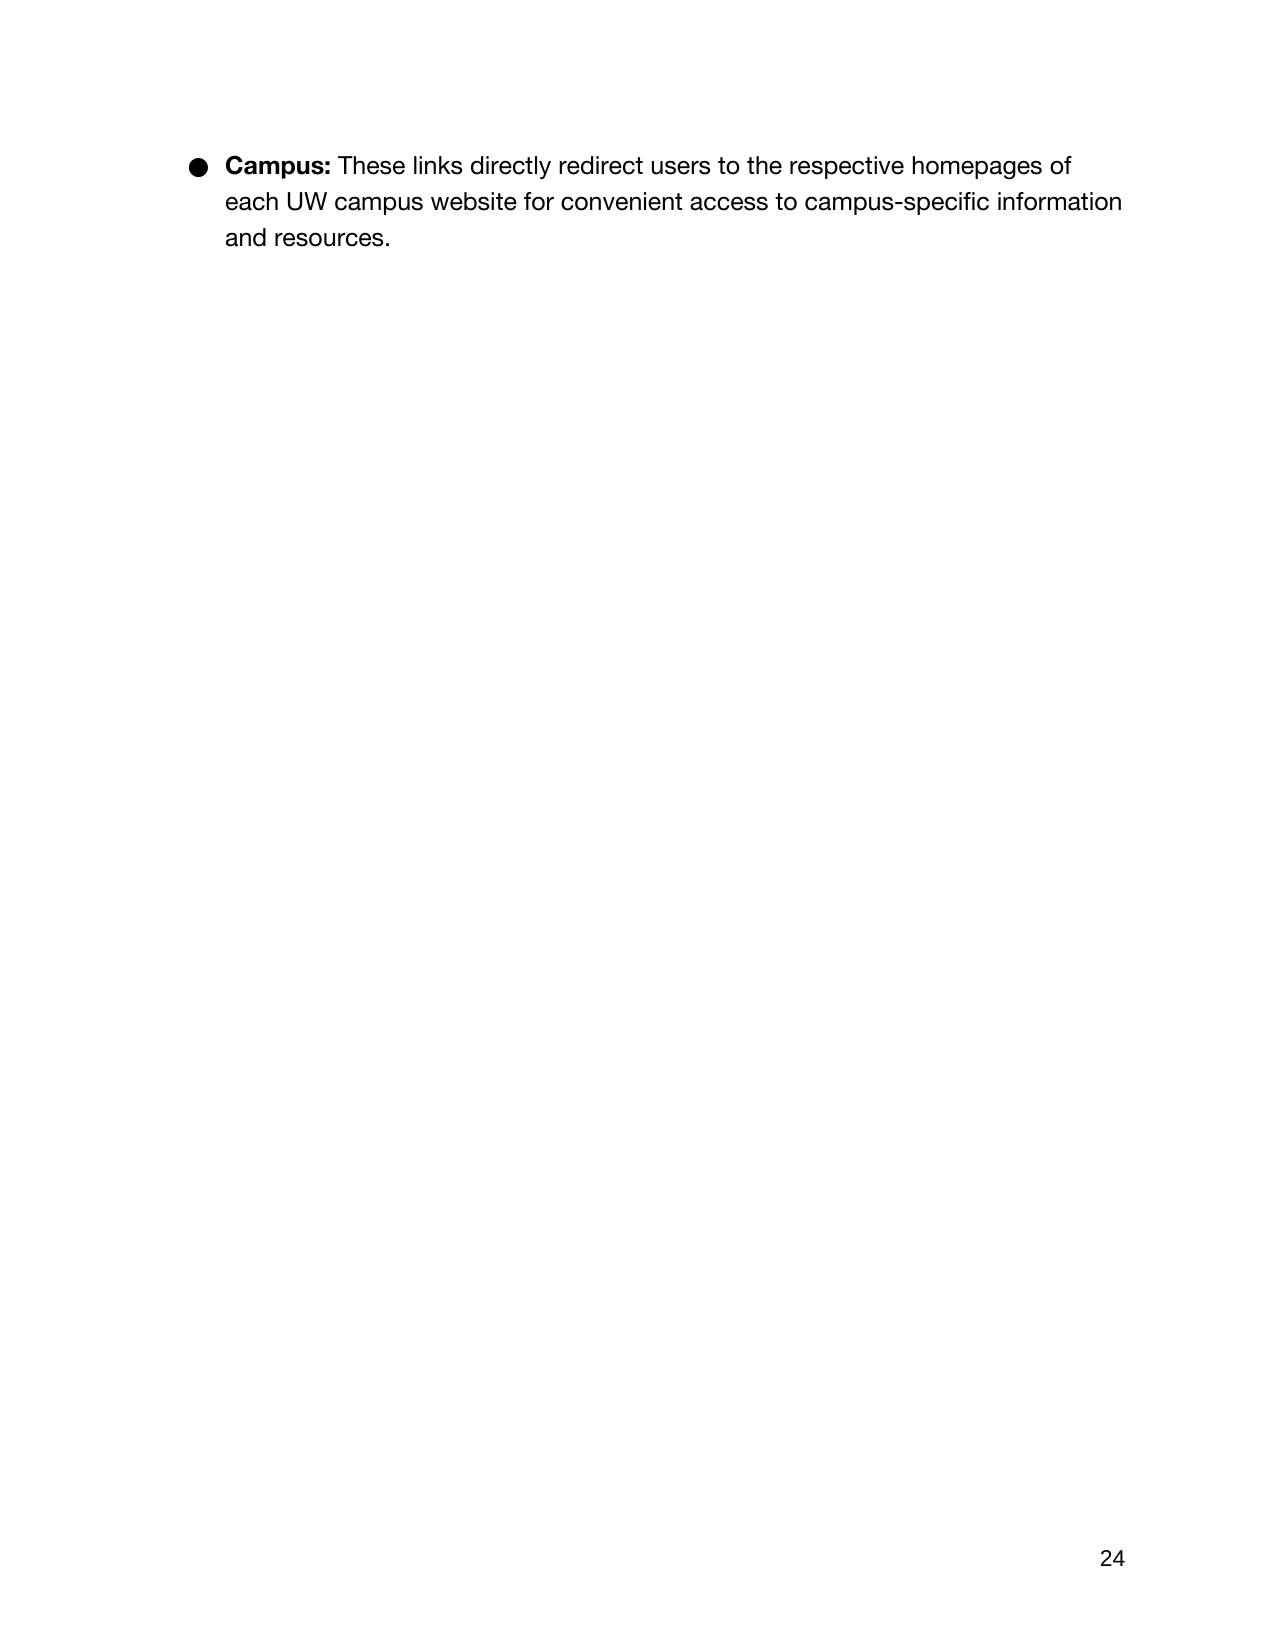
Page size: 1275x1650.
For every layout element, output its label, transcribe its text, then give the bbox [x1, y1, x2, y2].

list Campus: These links directly redirect users to the respective homepages of each UW campus website for convenient access to campus-specific information and resources. [187, 150, 1125, 254]
